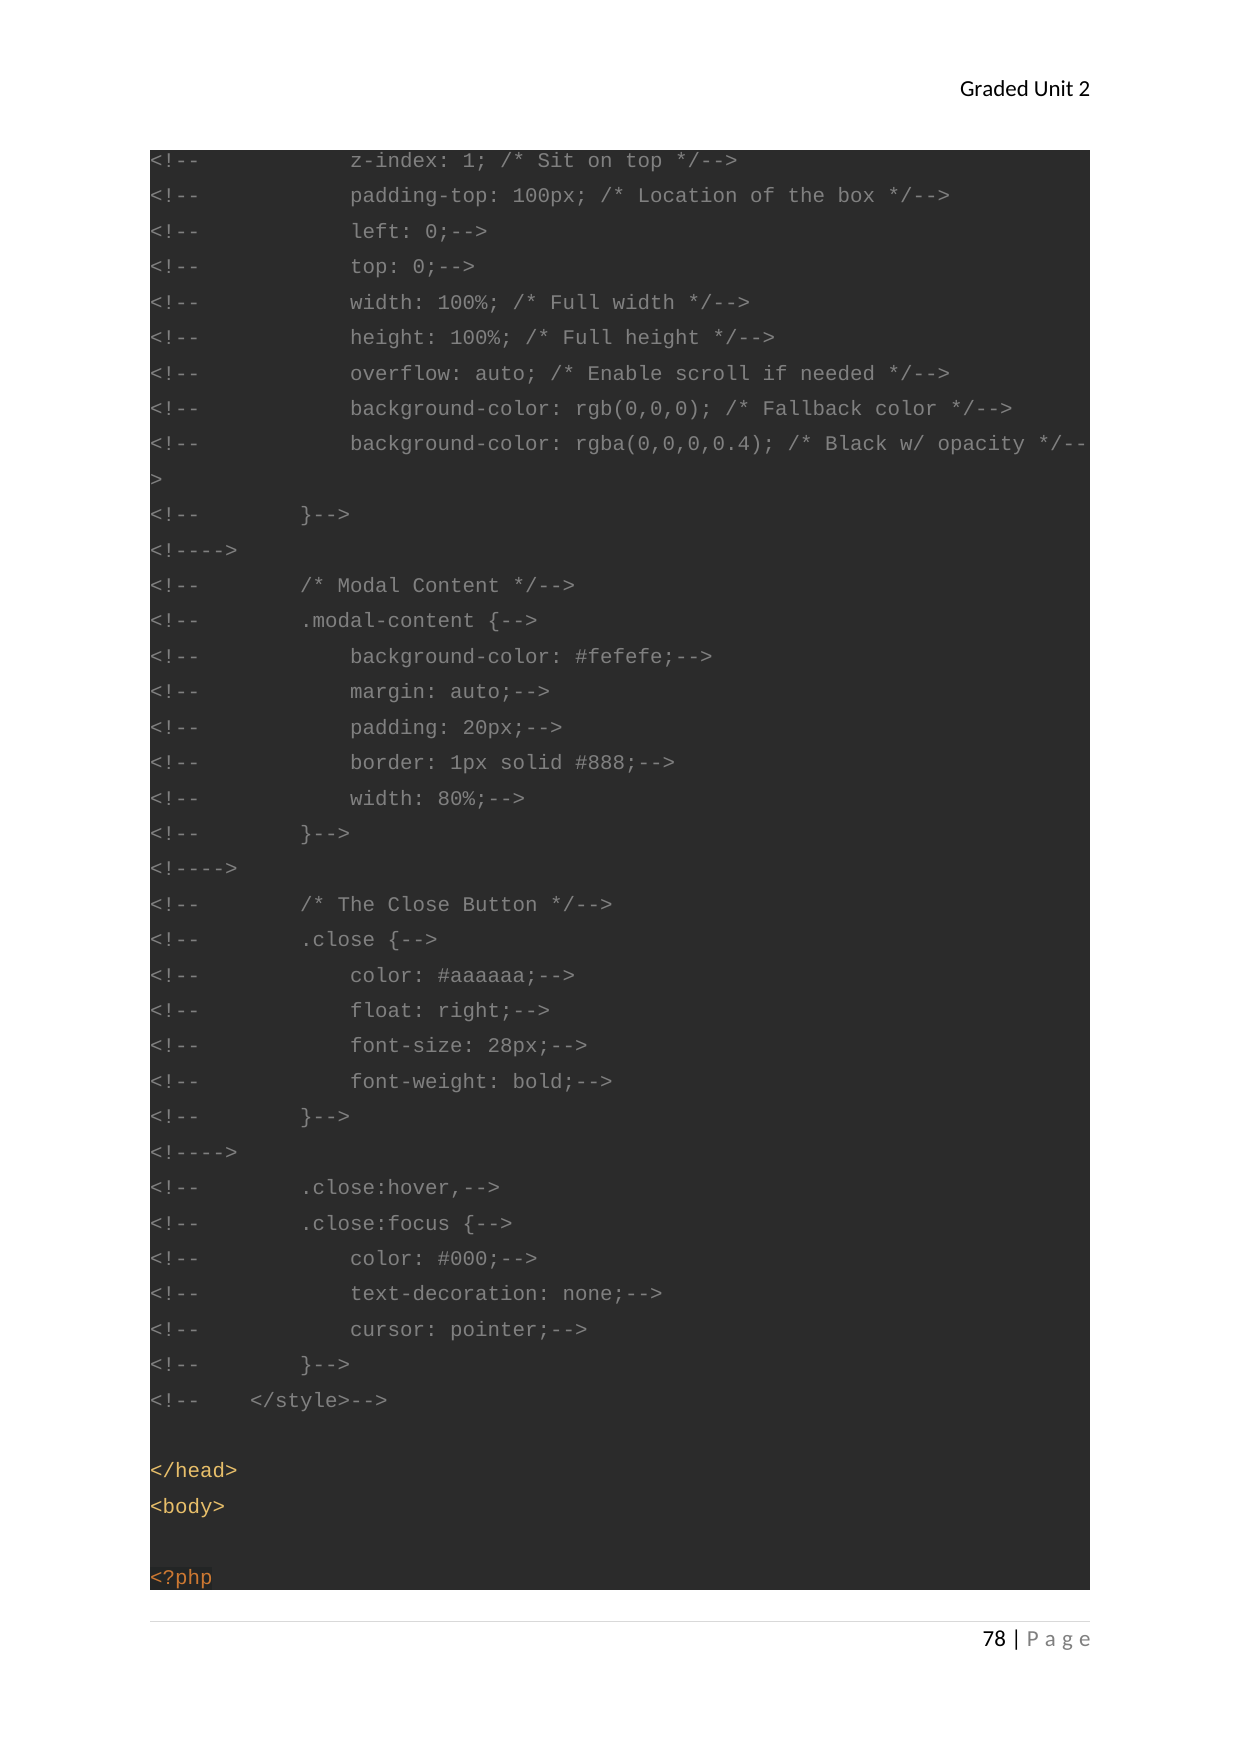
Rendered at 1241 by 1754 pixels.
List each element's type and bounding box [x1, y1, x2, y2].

text [150, 150, 1090, 1590]
